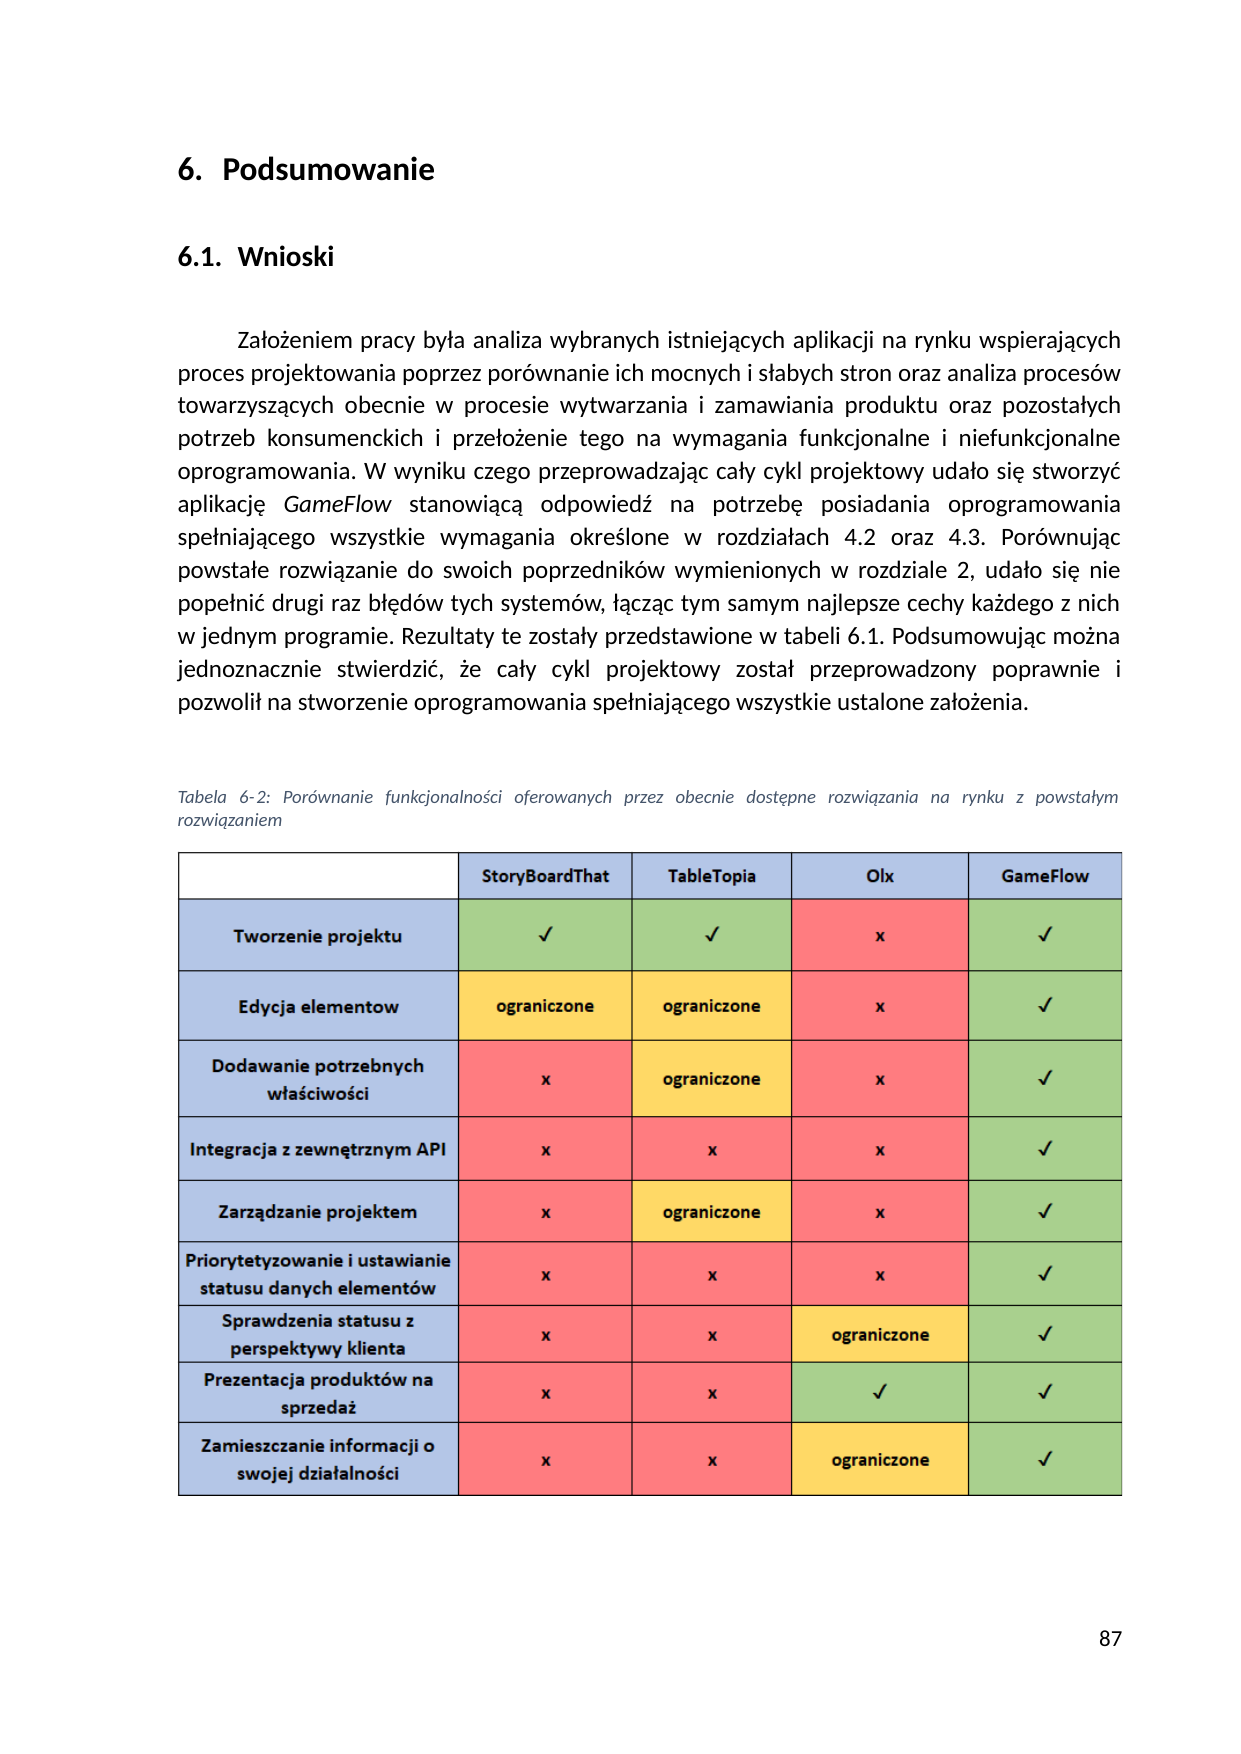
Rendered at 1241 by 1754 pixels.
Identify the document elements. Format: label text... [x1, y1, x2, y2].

picture [177, 851, 1123, 1496]
subtitle Podsumowanie [177, 148, 1122, 188]
subtitle Wnioski [177, 238, 1122, 274]
text Założeniem pracy była analiza wybranych istniejących aplikacji na rynku wspierających proces projektowania poprzez porównanie ich mocnych i słabych stron oraz analiza procesów towarzyszących obecnie w procesie wytwarzania i zamawiania produktu oraz pozostałych potrzeb konsumenckich i przełożenie tego na wymagania funkcjonalne i niefunkcjonalne oprogramowania. W wyniku czego przeprowadzając cały cykl projektowy udało się stworzyć aplikację GameFlow stanowiącą odpowiedź na potrzebę posiadania oprogramowania spełniającego wszystkie wymagania określone w rozdziałach 4.2 oraz 4.3. Porównując powstałe rozwiązanie do swoich poprzedników wymienionych w rozdziale 2, udało się nie popełnić drugi raz błędów tych systemów, łącząc tym samym najlepsze cechy każdego z nich w jednym programie. Rezultaty te zostały przedstawione w tabeli 6.1. Podsumowując można jednoznacznie stwierdzić, że cały cykl projektowy został przeprowadzony poprawnie i pozwolił na stworzenie oprogramowania spełniającego wszystkie ustalone założenia. [177, 324, 1122, 716]
